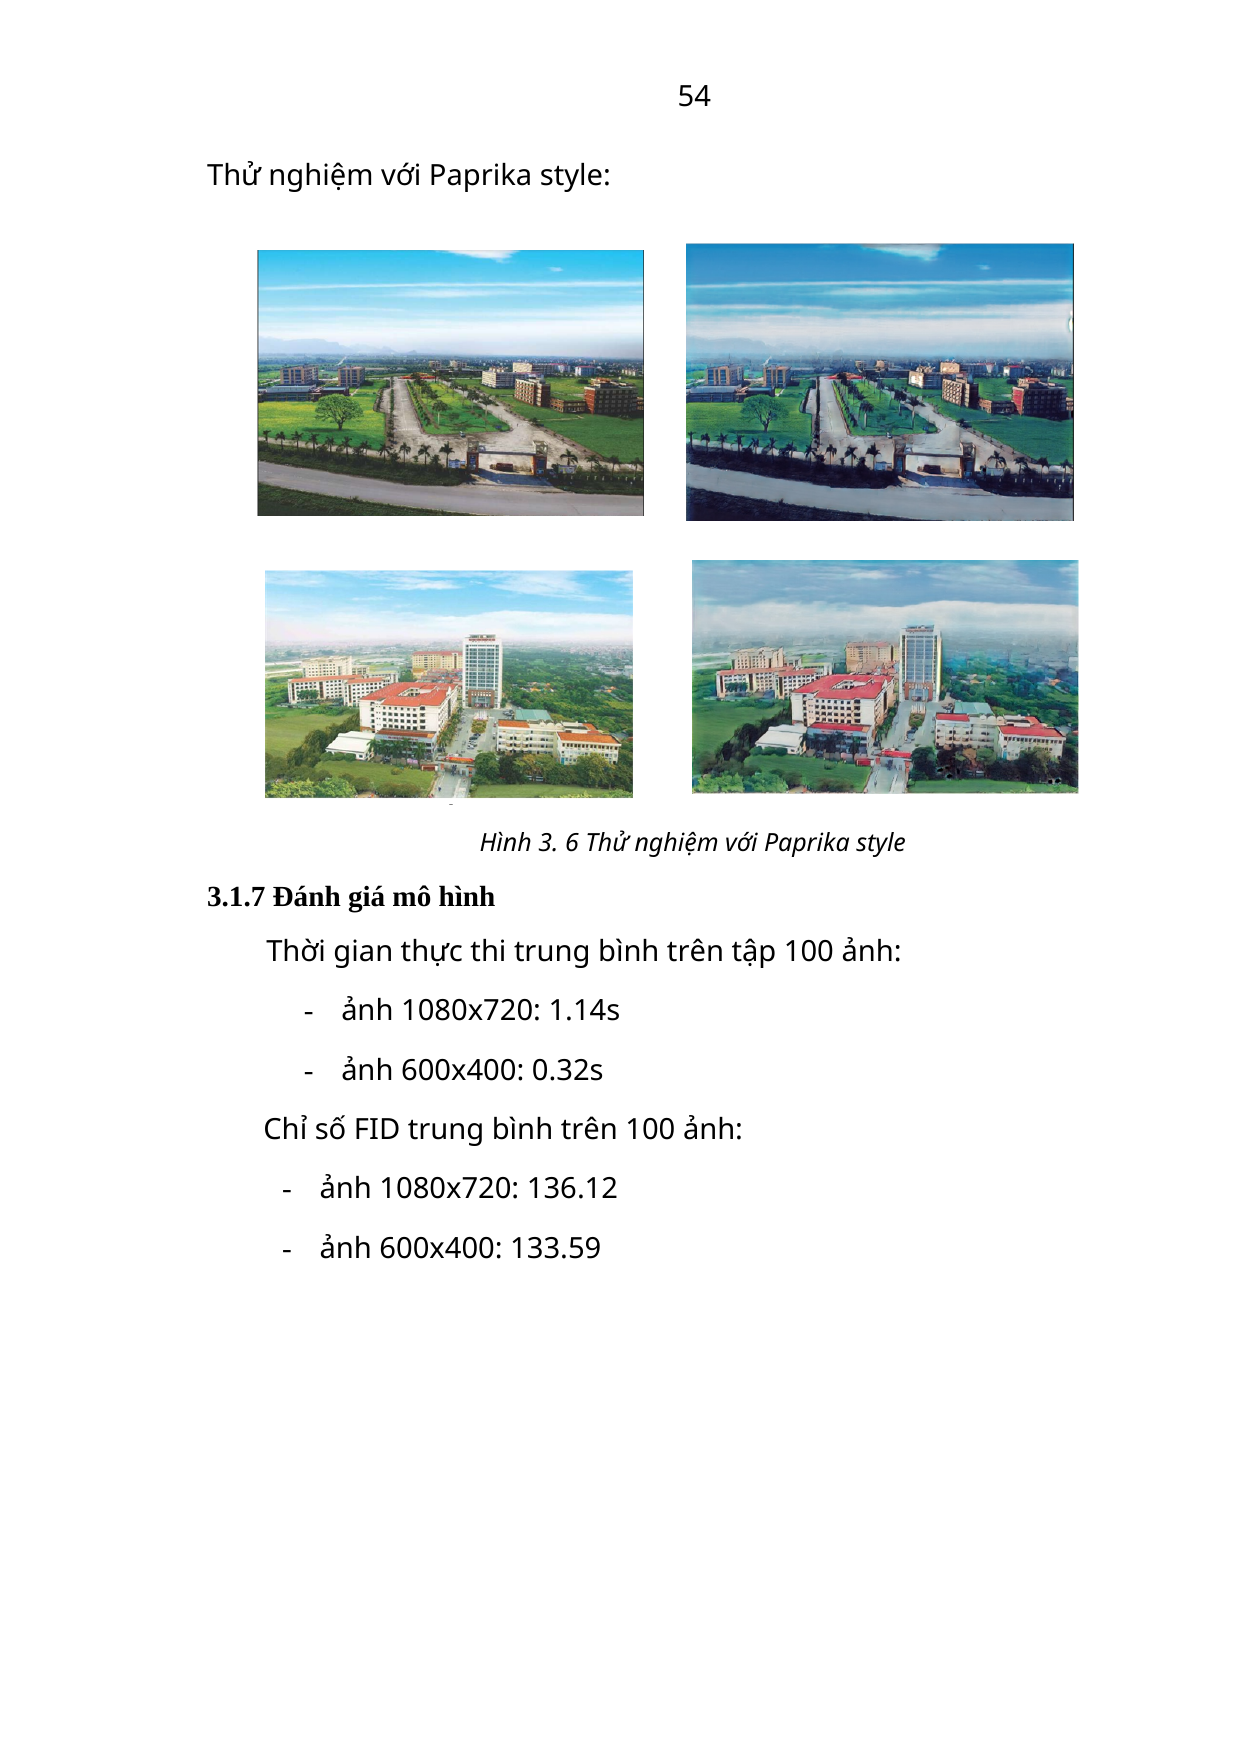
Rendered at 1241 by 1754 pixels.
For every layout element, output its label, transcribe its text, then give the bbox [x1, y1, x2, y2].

text Chỉ số FID trung bình trên 100 ảnh: [207, 1108, 1122, 1148]
text Hình 3. 6 Thử nghiệm với Paprika style [236, 824, 1122, 859]
text Thời gian thực thi trung bình trên tập 100 ảnh: [236, 930, 1122, 969]
list ảnh 600x400: 0.32s [303, 1049, 1122, 1088]
text Thử nghiệm với Paprika style: [207, 154, 1122, 194]
list ảnh 600x400: 133.59 [282, 1227, 1122, 1267]
picture [206, 230, 1123, 805]
subtitle 3.1.7 Đánh giá mô hình [207, 879, 1122, 913]
list ảnh 1080x720: 1.14s [303, 989, 1122, 1029]
list ảnh 1080x720: 136.12 [282, 1168, 1122, 1207]
